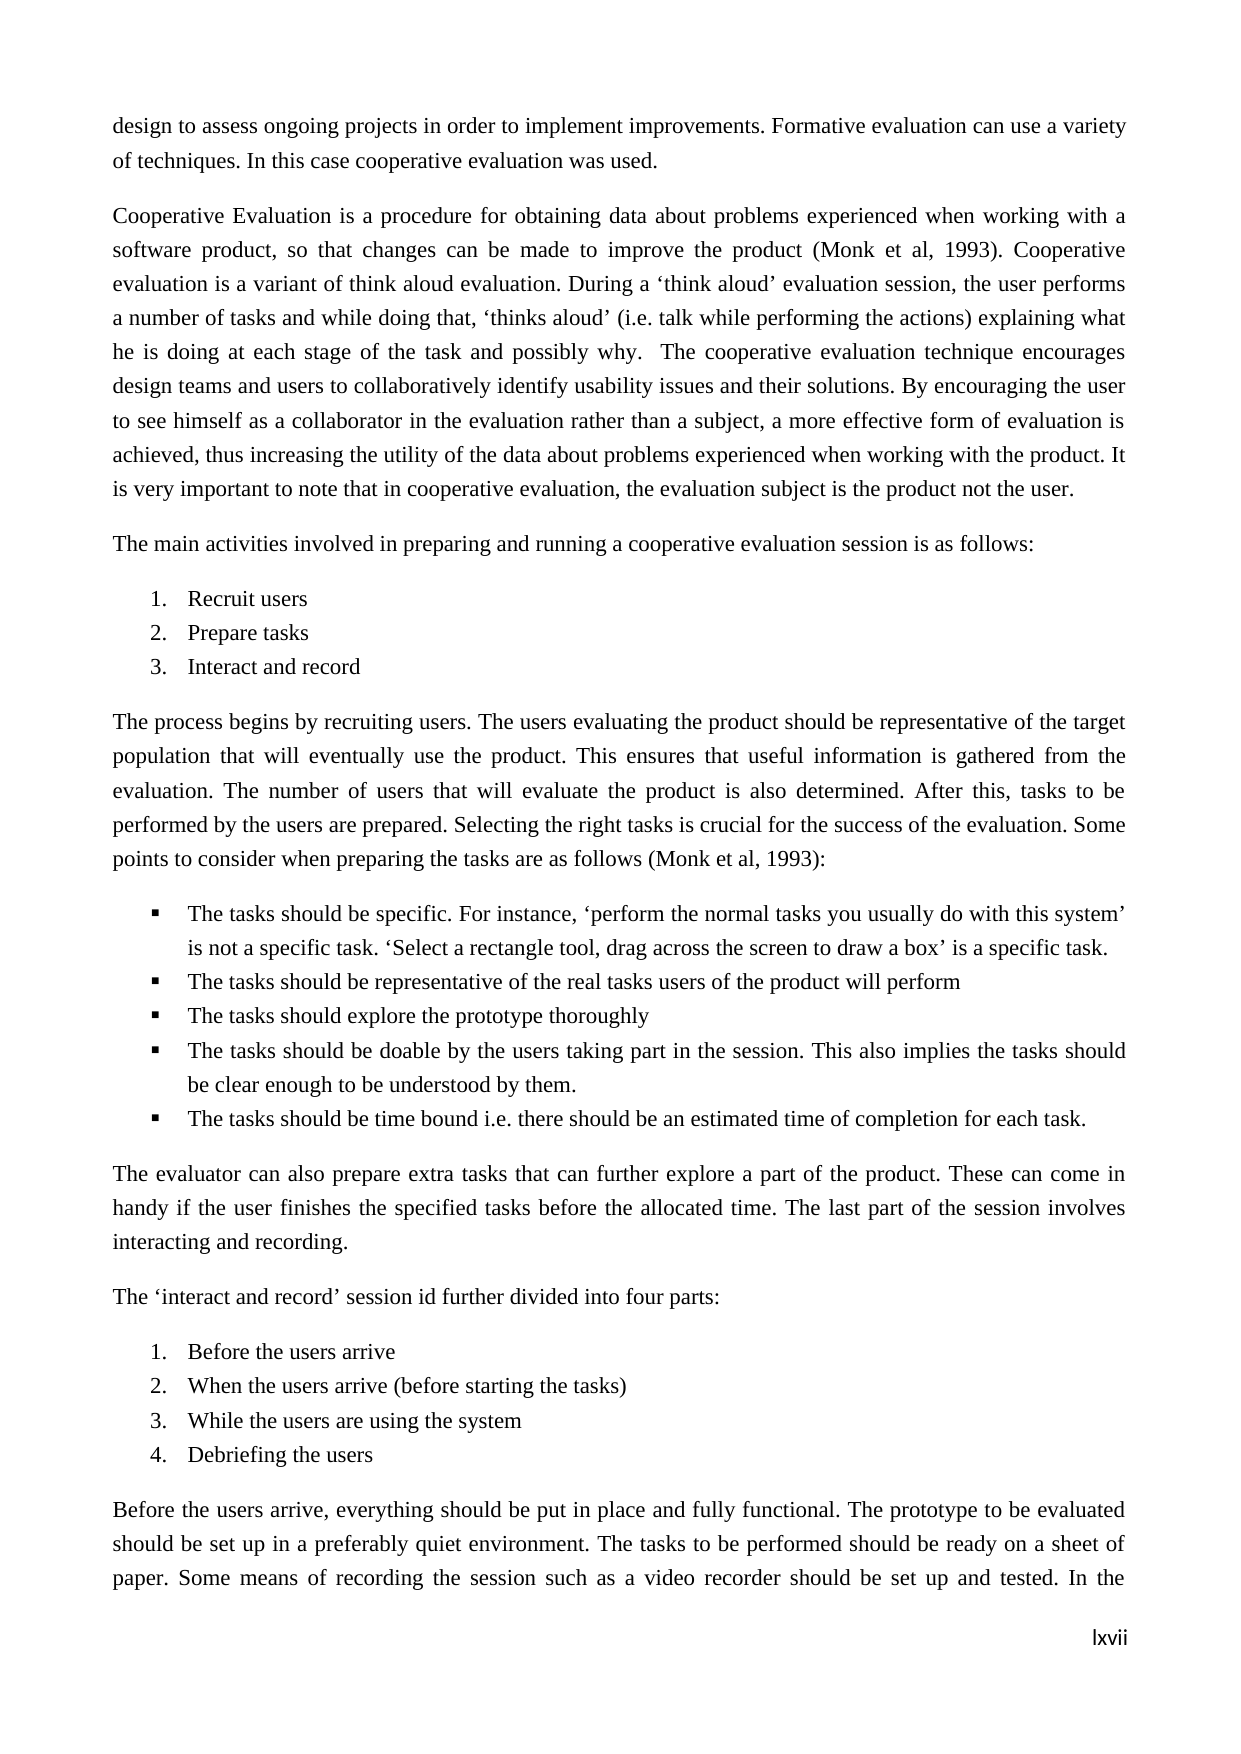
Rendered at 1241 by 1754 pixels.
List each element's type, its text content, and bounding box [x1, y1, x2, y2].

text Cooperative Evaluation is a procedure for obtaining data about problems experienced when working with a software product, so that changes can be made to improve the product (Monk et al, 1993). Cooperative evaluation is a variant of think aloud evaluation. During a ‘think aloud’ evaluation session, the user performs a number of tasks and while doing that, ‘thinks aloud’ (i.e. talk while performing the actions) explaining what he is doing at each stage of the task and possibly why. The cooperative evaluation technique encourages design teams and users to collaboratively identify usability issues and their solutions. By encouraging the user to see himself as a collaborator in the evaluation rather than a subject, a more effective form of evaluation is achieved, thus increasing the utility of the data about problems experienced when working with the product. It is very important to note that in cooperative evaluation, the evaluation subject is the product not the user. [112, 202, 1128, 501]
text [112, 112, 1128, 173]
list While the users are using the system [150, 1407, 1128, 1433]
list Recruit users [150, 585, 1128, 611]
text The process begins by recruiting users. The users evaluating the product should be representative of the target population that will eventually use the product. This ensures that useful information is gathered from the evaluation. The number of users that will evaluate the product is also determined. After this, tasks to be performed by the users are prepared. Selecting the right tasks is crucial for the success of the evaluation. Some points to consider when preparing the tasks are as follows (Monk et al, 1993): [112, 708, 1128, 871]
list The tasks should be specific. For instance, ‘perform the normal tasks you usually do with this system’ is not a specific task. ‘Select a rectangle tool, drag across the screen to draw a box’ is a specific task. [150, 900, 1128, 961]
text The ‘interact and record’ session id further divided into four parts: [112, 1283, 1128, 1310]
list When the users arrive (before starting the tasks) [150, 1372, 1128, 1399]
list The tasks should be representative of the real tasks users of the product will perform [150, 968, 1128, 995]
list Prepare tasks [150, 619, 1128, 646]
text The main activities involved in preparing and running a cooperative evaluation session is as follows: [112, 530, 1128, 556]
list The tasks should be time bound i.e. there should be an estimated time of completion for each task. [150, 1105, 1128, 1131]
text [112, 1496, 1128, 1591]
list Interact and record [150, 653, 1128, 680]
list Before the users arrive [150, 1338, 1128, 1365]
text The evaluator can also prepare extra tasks that can further explore a part of the product. These can come in handy if the user finishes the specified tasks before the allocated time. The last part of the session involves interacting and recording. [112, 1160, 1128, 1255]
list The tasks should explore the prototype thoroughly [150, 1002, 1128, 1029]
list Debriefing the users [150, 1441, 1128, 1467]
list The tasks should be doable by the users taking part in the session. This also implies the tasks should be clear enough to be understood by them. [150, 1037, 1128, 1097]
